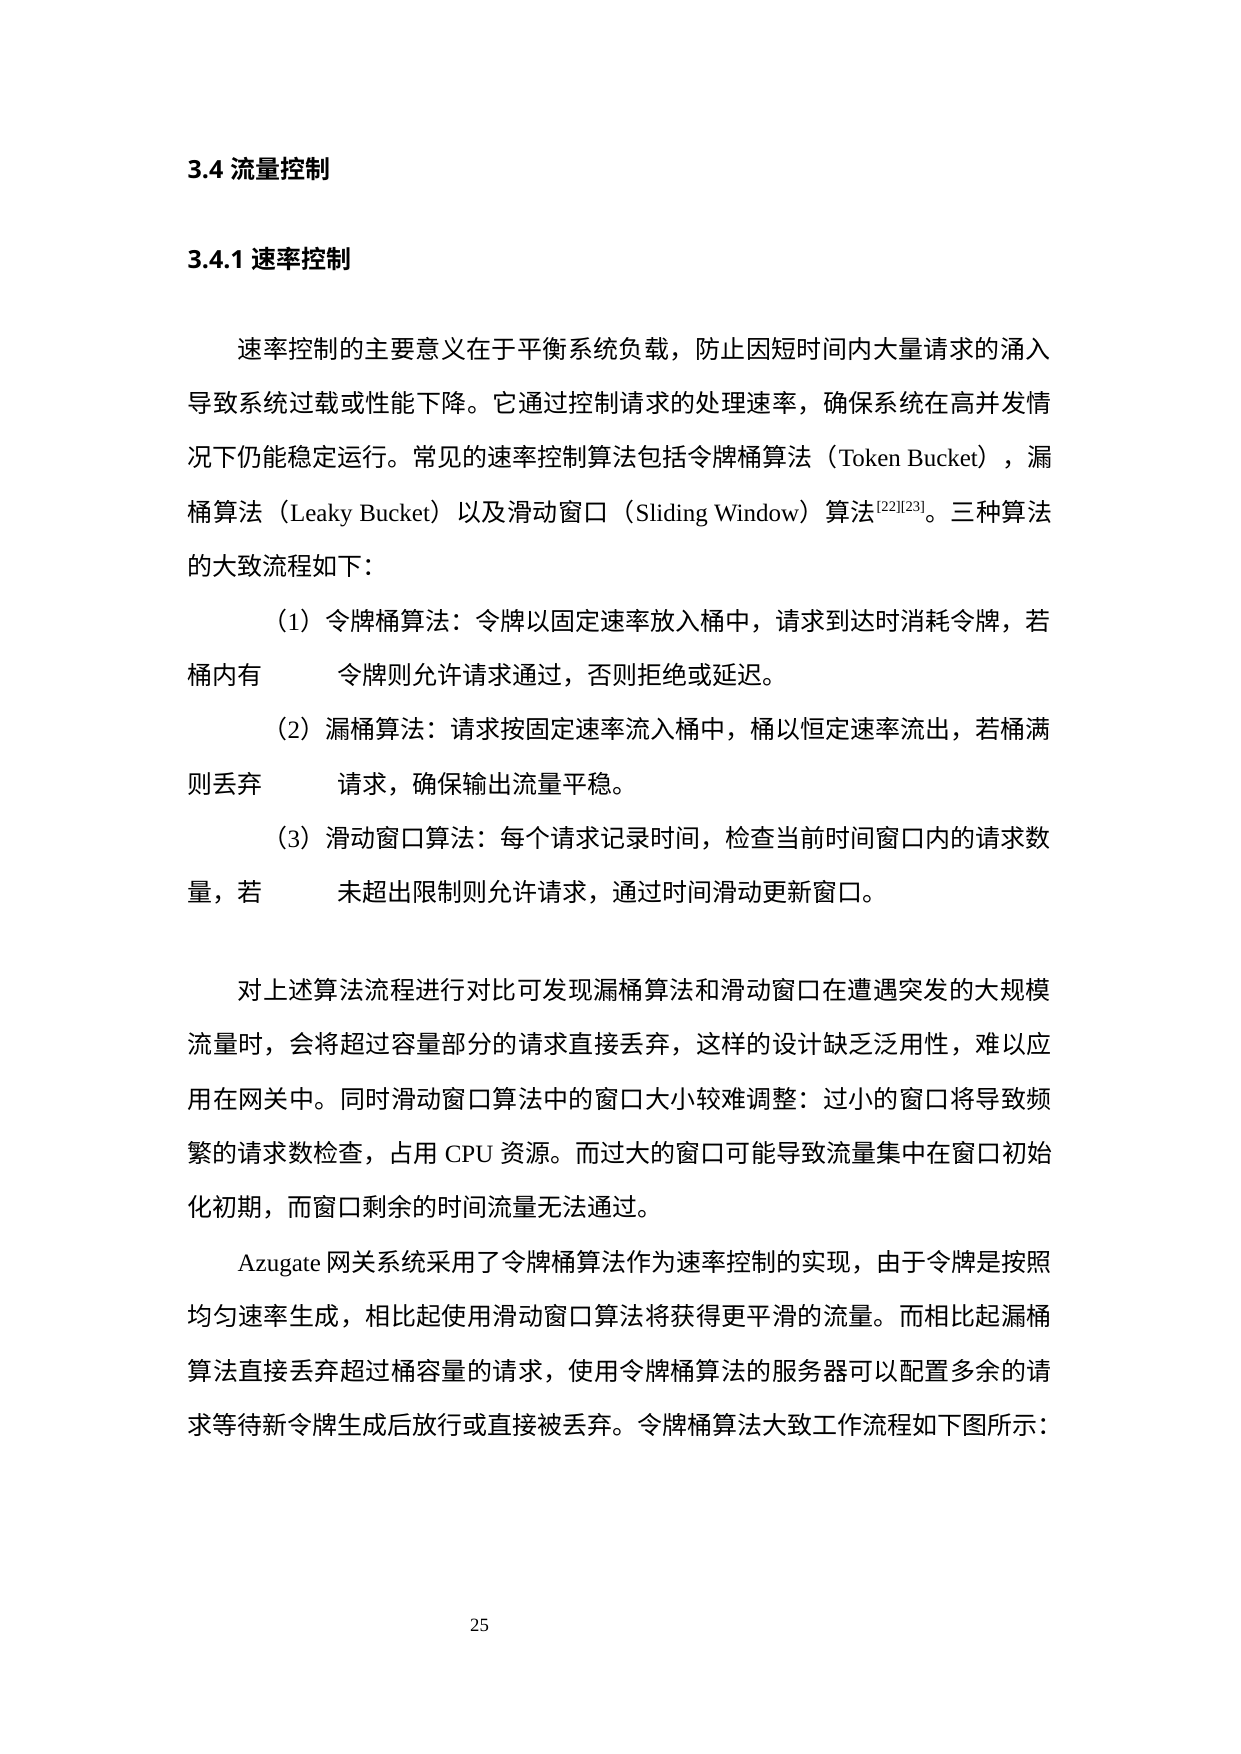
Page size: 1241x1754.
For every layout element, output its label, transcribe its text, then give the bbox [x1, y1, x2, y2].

list 滑动窗口算法：每个请求记录时间，检查当前时间窗口内的请求数量，若 未超出限制则允许请求，通过时间滑动更新窗口。 [187, 818, 1053, 909]
list 令牌桶算法：令牌以固定速率放入桶中，请求到达时消耗令牌，若桶内有 令牌则允许请求通过，否则拒绝或延迟。 [187, 601, 1053, 692]
subtitle 3.4 流量控制 [187, 150, 1053, 186]
text 对上述算法流程进行对比可发现漏桶算法和滑动窗口在遭遇突发的大规模流量时，会将超过容量部分的请求直接丢弃，这样的设计缺乏泛用性，难以应用在网关中。同时滑动窗口算法中的窗口大小较难调整：过小的窗口将导致频繁的请求数检查，占用 CPU 资源。而过大的窗口可能导致流量集中在窗口初始化初期，而窗口剩余的时间流量无法通过。 [187, 970, 1053, 1224]
text 速率控制的主要意义在于平衡系统负载，防止因短时间内大量请求的涌入导致系统过载或性能下降。它通过控制请求的处理速率，确保系统在高并发情况下仍能稳定运行。常见的速率控制算法包括令牌桶算法（Token Bucket），漏桶算法（Leaky Bucket）以及滑动窗口（Sliding Window）算法[22][23]。三种算法的大致流程如下： [187, 329, 1053, 583]
text Azugate网关系统采用了令牌桶算法作为速率控制的实现，由于令牌是按照均匀速率生成，相比起使用滑动窗口算法将获得更平滑的流量。而相比起漏桶算法直接丢弃超过桶容量的请求，使用令牌桶算法的服务器可以配置多余的请求等待新令牌生成后放行或直接被丢弃。令牌桶算法大致工作流程如下图所示： [187, 1242, 1053, 1442]
subtitle 3.4.1 速率控制 [187, 240, 1053, 276]
list 漏桶算法：请求按固定速率流入桶中，桶以恒定速率流出，若桶满则丢弃 请求，确保输出流量平稳。 [187, 710, 1053, 800]
